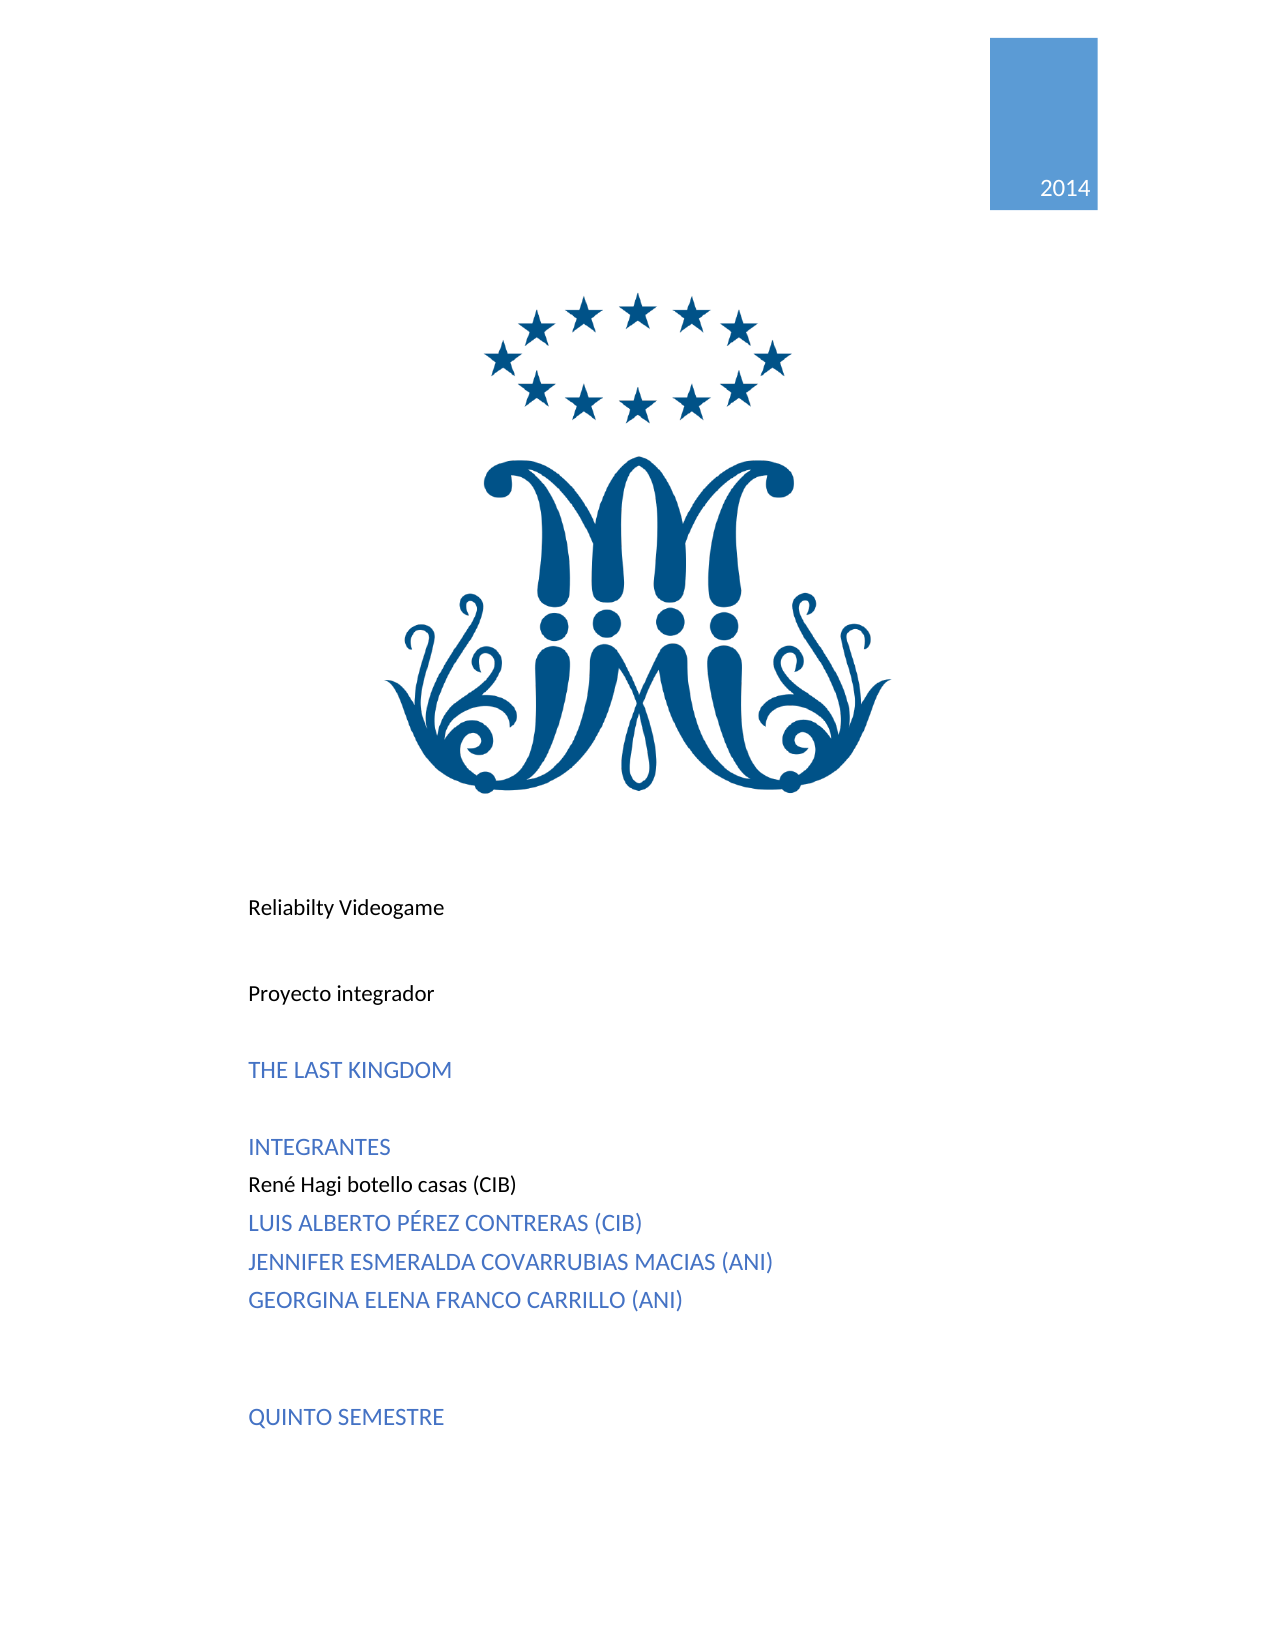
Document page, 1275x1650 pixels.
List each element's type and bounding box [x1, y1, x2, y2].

picture [368, 272, 907, 811]
